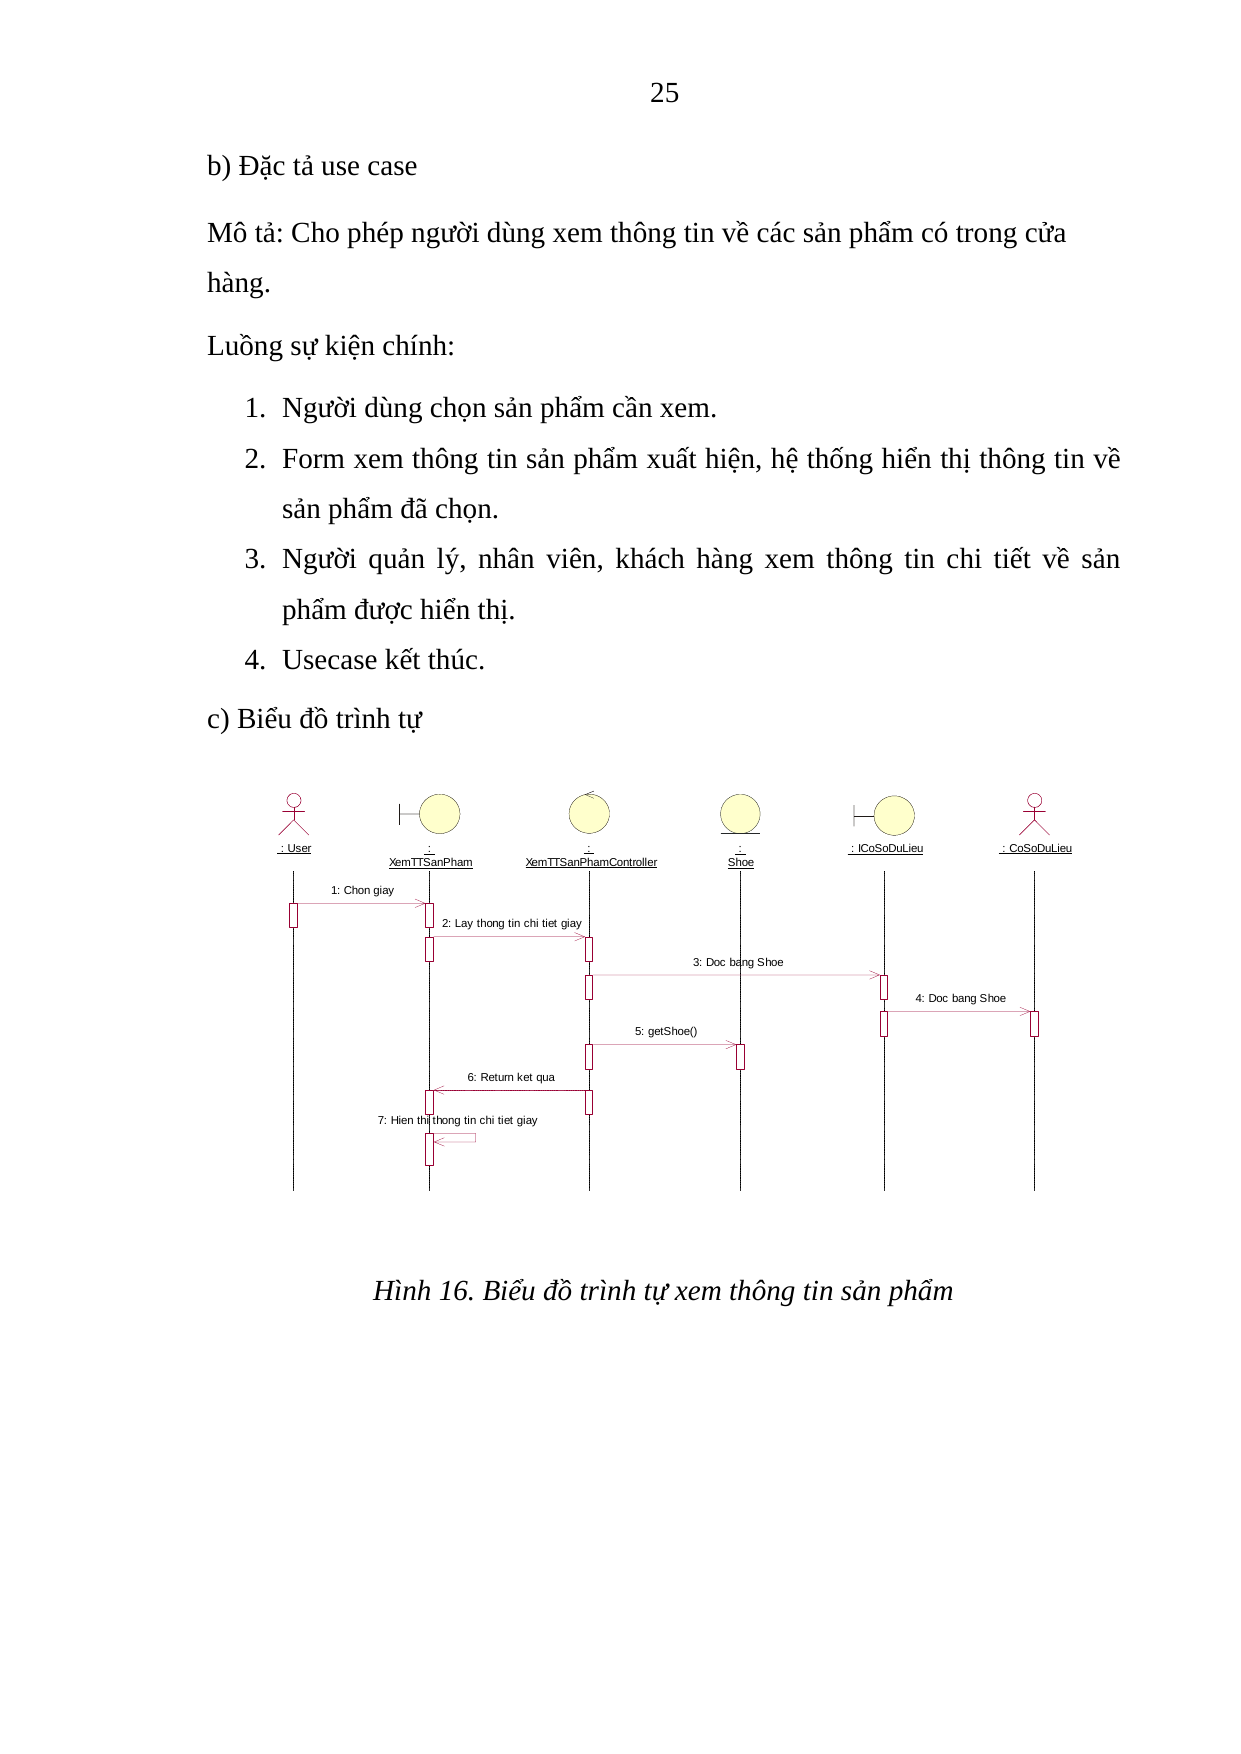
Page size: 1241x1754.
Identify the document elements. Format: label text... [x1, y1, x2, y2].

text Hình 16. Biểu đồ trình tự xem thông tin sản phẩm [207, 1273, 1122, 1307]
text b) Đặc tả use case [207, 148, 1122, 181]
list Người quản lý, nhân viên, khách hàng xem thông tin chi tiết về sản phẩm được hiển thị. [244, 542, 1122, 625]
text Mô tả: Cho phép người dùng xem thông tin về các sản phẩm có trong cửa hàng. [207, 215, 1122, 298]
list Usecase kết thúc. [244, 642, 1122, 676]
list Form xem thông tin sản phẩm xuất hiện, hệ thống hiển thị thông tin về sản phẩm đã chọn. [244, 441, 1122, 525]
text Luồng sự kiện chính: [207, 328, 1122, 361]
list Người dùng chọn sản phẩm cần xem. [244, 391, 1122, 424]
text c) Biểu đồ trình tự [207, 701, 1122, 734]
